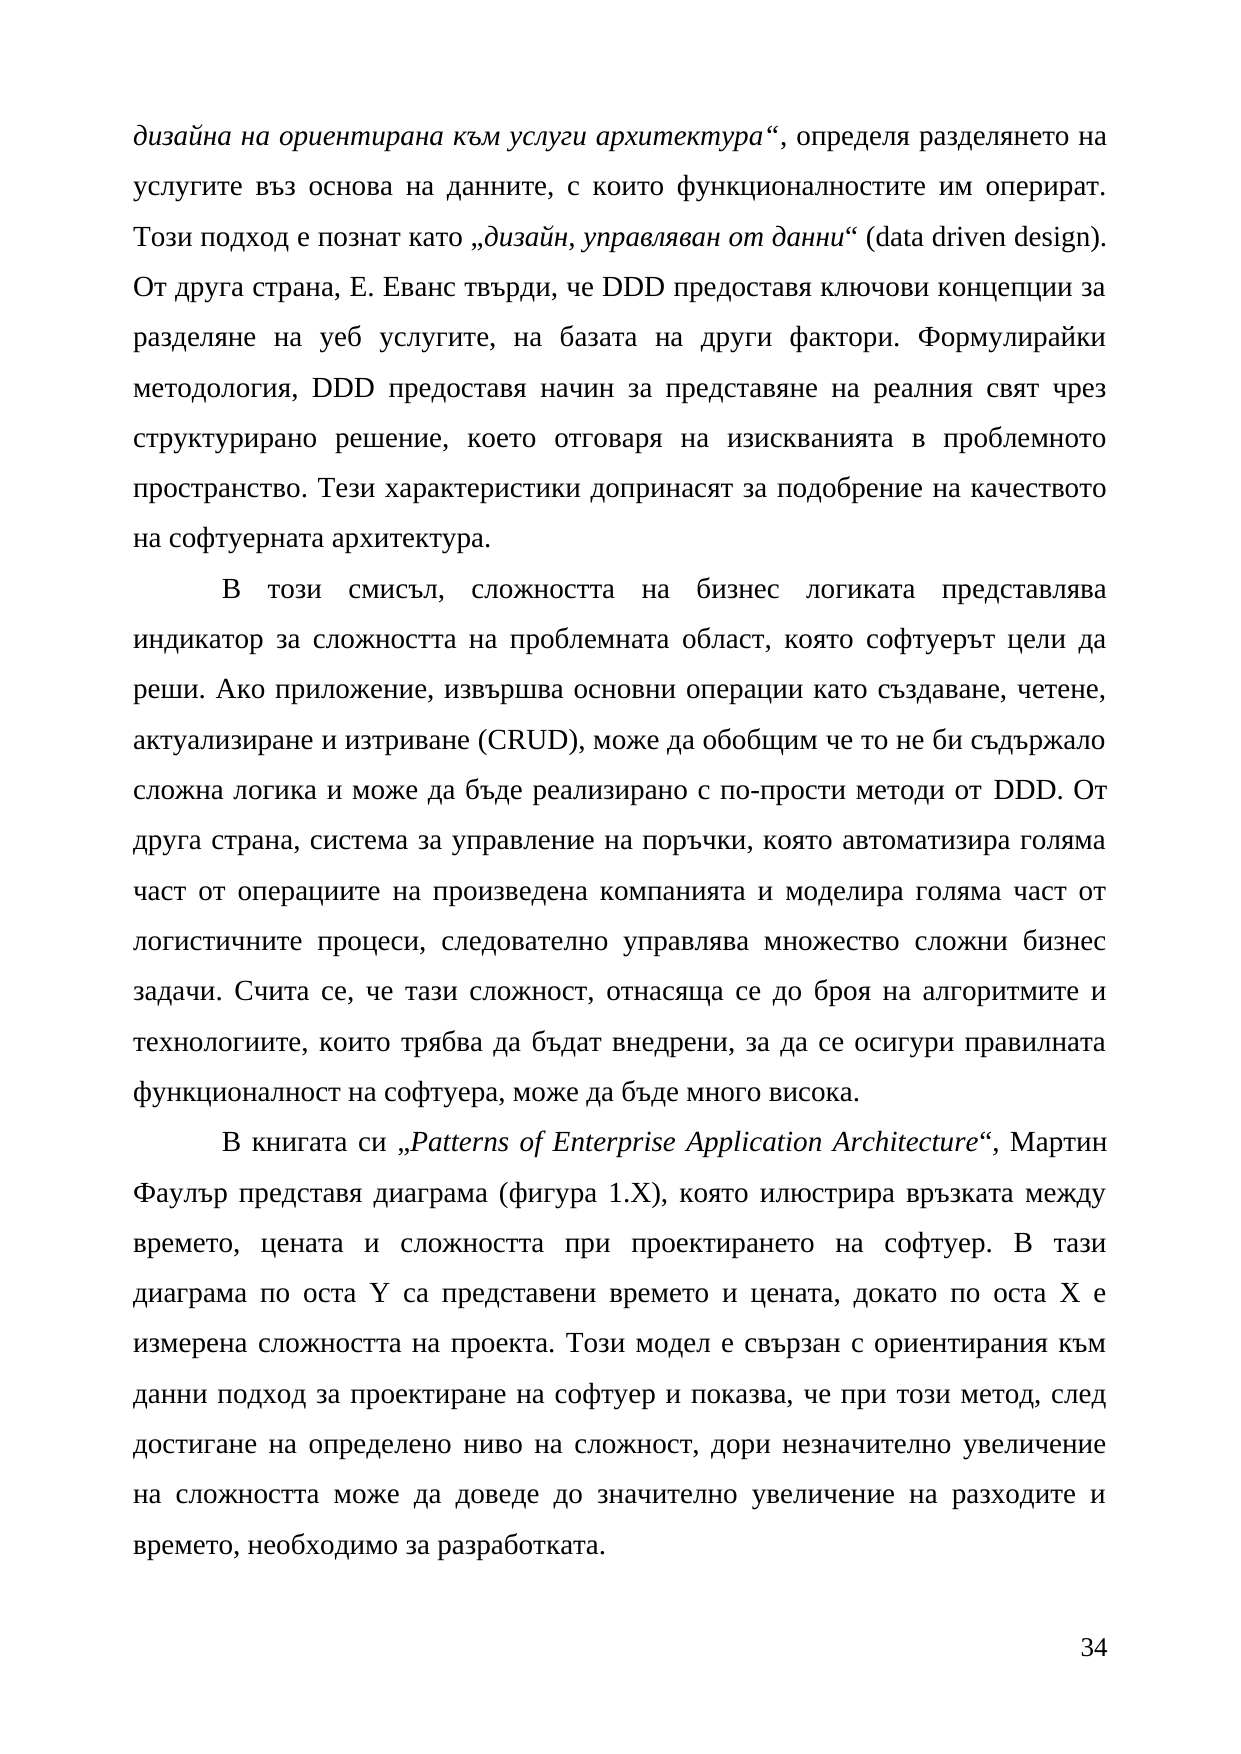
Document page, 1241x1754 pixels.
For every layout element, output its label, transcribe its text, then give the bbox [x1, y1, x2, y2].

text В този смисъл, сложността на бизнес логиката представлява индикатор за сложността на проблемната област, която софтуерът цели да реши. Ако приложение, извършва основни операции като създаване, четене, актуализиране и изтриване (CRUD), може да обобщим че то не би съдържало сложна логика и може да бъде реализирано с по-прости методи от DDD. От друга страна, система за управление на поръчки, която автоматизира голяма част от операциите на произведена компанията и моделира голяма част от логистичните процеси, следователно управлява множество сложни бизнес задачи. Счита се, че тази сложност, отнасяща се до броя на алгоритмите и технологиите, които трябва да бъдат внедрени, за да се осигури правилната функционалност на софтуера, може да бъде много висока. [133, 571, 1107, 1108]
text В книгата си „Patterns of Enterprise Application Architecture“, Мартин Фаулър представя диаграма (фигура 1.Х), която илюстрира връзката между времето, цената и сложността при проектирането на софтуер. В тази диаграма по оста Y са представени времето и цената, докато по оста X е измерена сложността на проекта. Този модел е свързан с ориентирания към данни подход за проектиране на софтуер и показва, че при този метод, след достигане на определено ниво на сложност, дори незначително увеличение на сложността може да доведе до значително увеличение на разходите и времето, необходимо за разработката. [133, 1124, 1107, 1560]
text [133, 118, 1107, 554]
